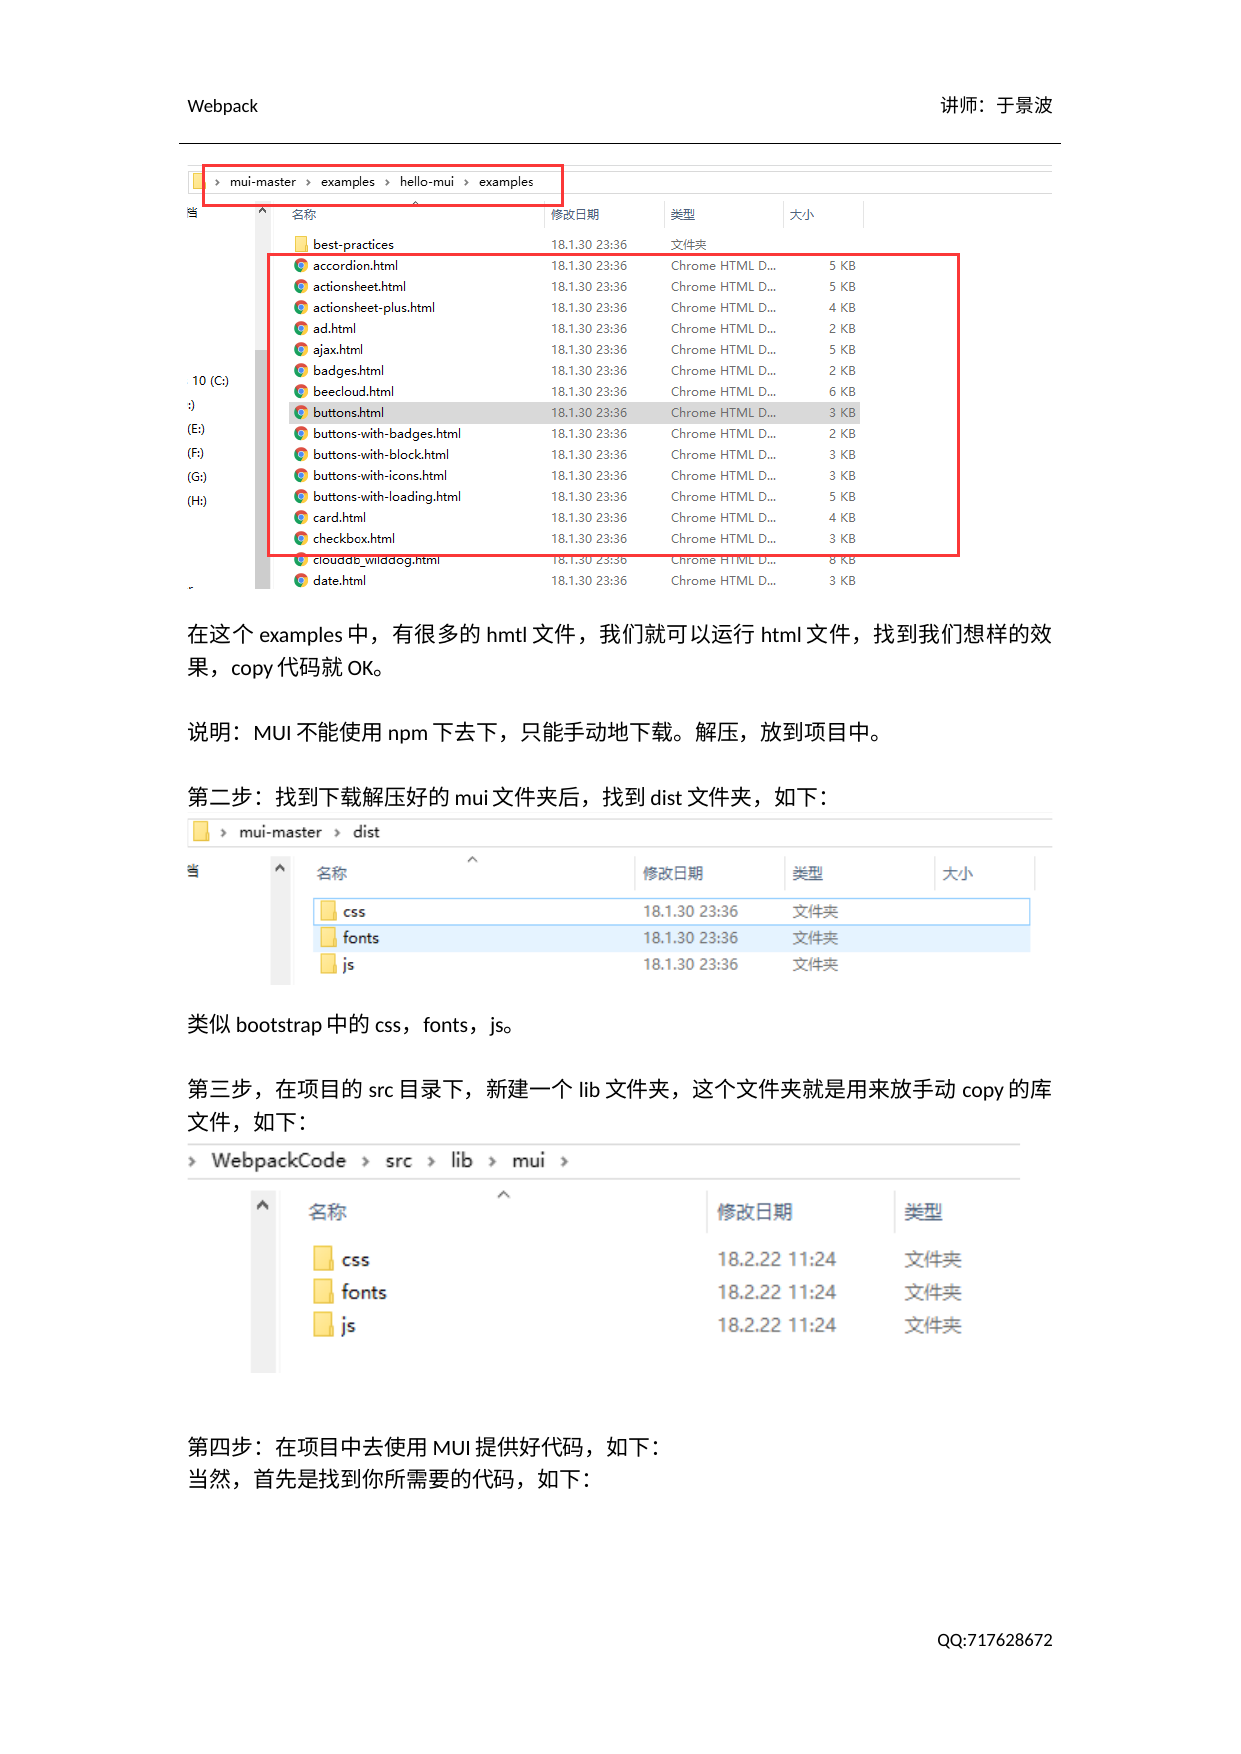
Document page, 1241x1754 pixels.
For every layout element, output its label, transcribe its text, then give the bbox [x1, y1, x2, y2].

text 类似bootstrap中的css，fonts，js。 [187, 1007, 1053, 1039]
text 第三步，在项目的src目录下，新建一个lib文件夹，这个文件夹就是用来放手动copy的库文件，如下： [187, 1072, 1053, 1137]
text 当然，首先是找到你所需要的代码，如下： [187, 1462, 1053, 1494]
picture [187, 162, 1052, 589]
text 说明：MUI不能使用npm下去下，只能手动地下载。解压，放到项目中。 [187, 714, 1053, 747]
text 第四步：在项目中去使用MUI提供好代码，如下： [187, 1429, 1053, 1462]
text 在这个examples中，有很多的hmtl文件，我们就可以运行html文件，找到我们想样的效果，copy代码就OK。 [187, 617, 1053, 682]
picture [187, 1137, 1021, 1373]
picture [187, 812, 1053, 985]
text 第二步：找到下载解压好的mui文件夹后，找到dist文件夹，如下： [187, 779, 1053, 812]
